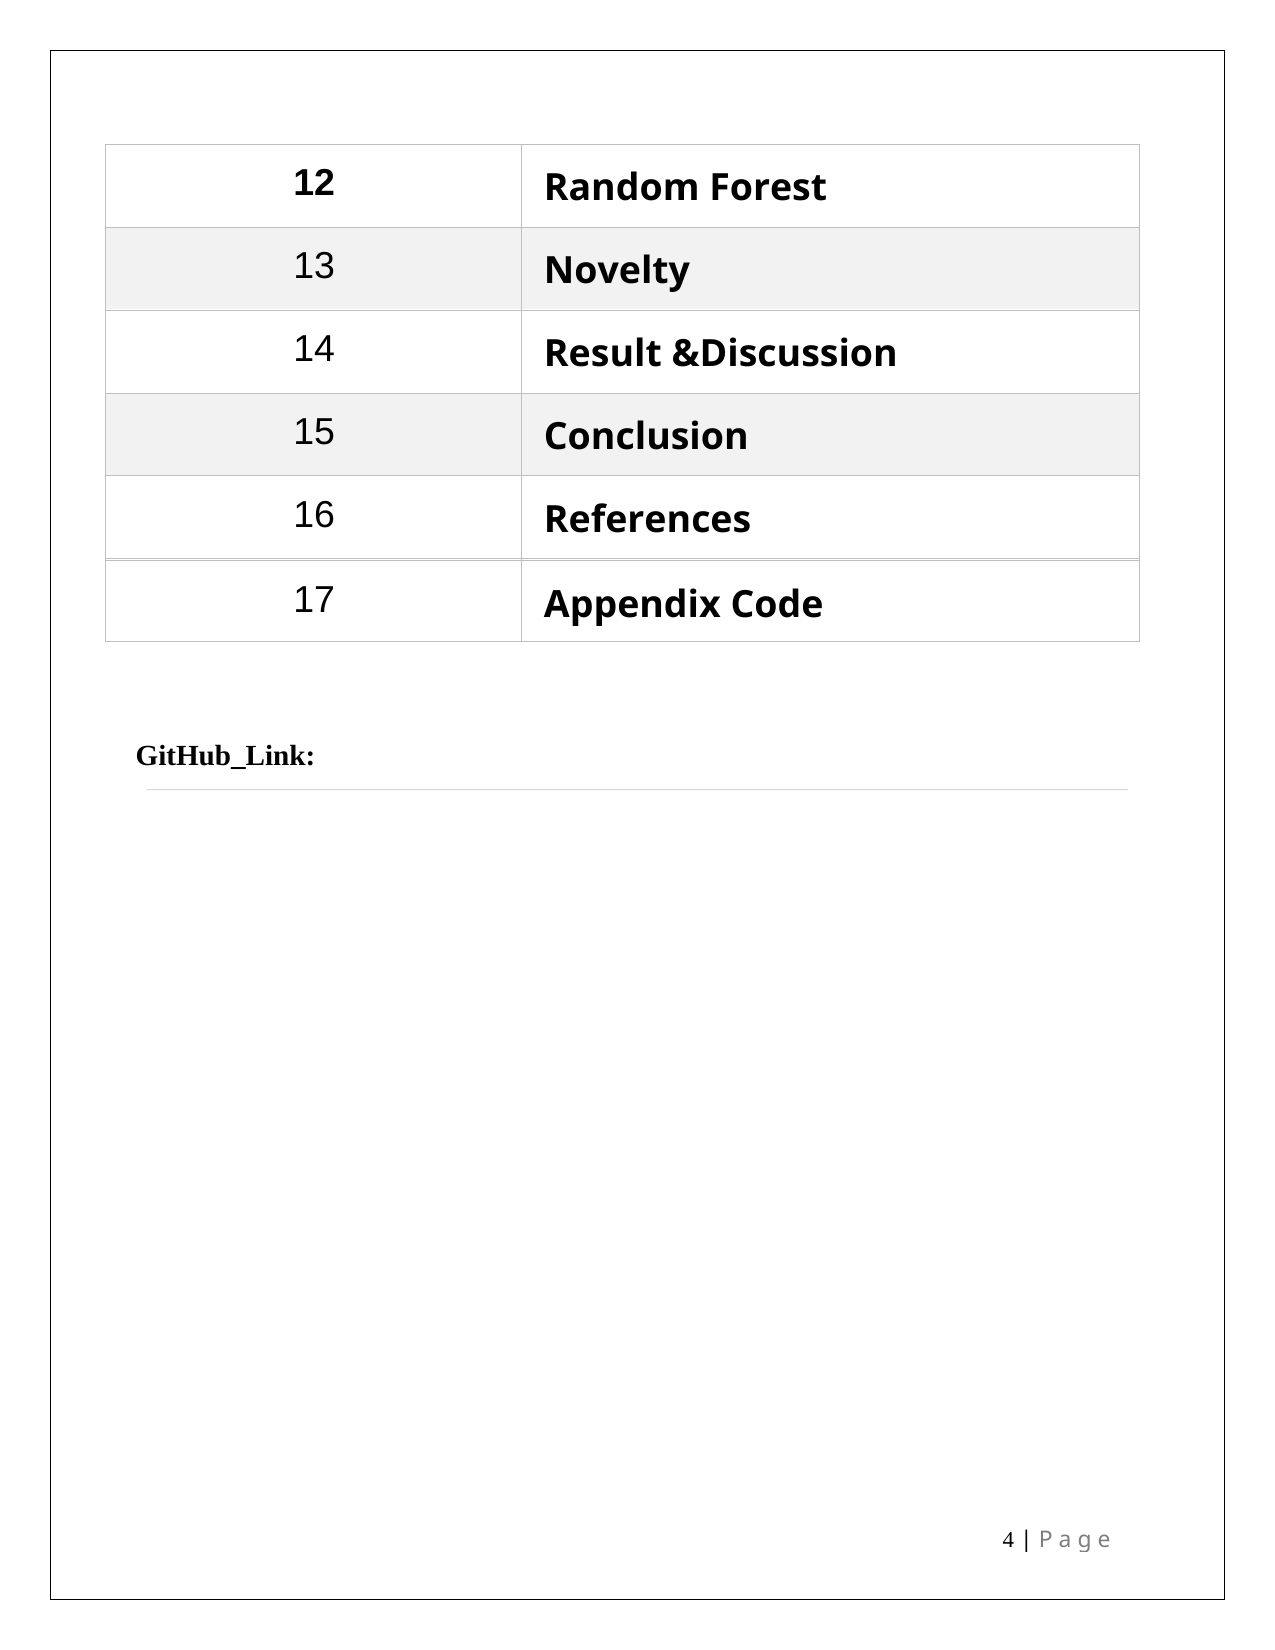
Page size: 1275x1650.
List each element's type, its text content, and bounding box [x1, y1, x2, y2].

table_cell 15 [106, 394, 521, 475]
table_cell Appendix Code [522, 561, 1139, 641]
table_cell 12 [106, 145, 521, 227]
text GitHub_Link: [135, 738, 1139, 772]
table_cell Conclusion [522, 394, 1139, 475]
table_cell Random Forest [522, 145, 1139, 227]
table_cell 13 [106, 228, 521, 309]
table_cell 16 [106, 476, 521, 558]
table_cell Novelty [522, 228, 1139, 309]
table_cell 17 [106, 561, 521, 641]
table_cell References [522, 476, 1139, 558]
table_cell Result &Discussion [522, 311, 1139, 392]
table_cell 14 [106, 311, 521, 392]
